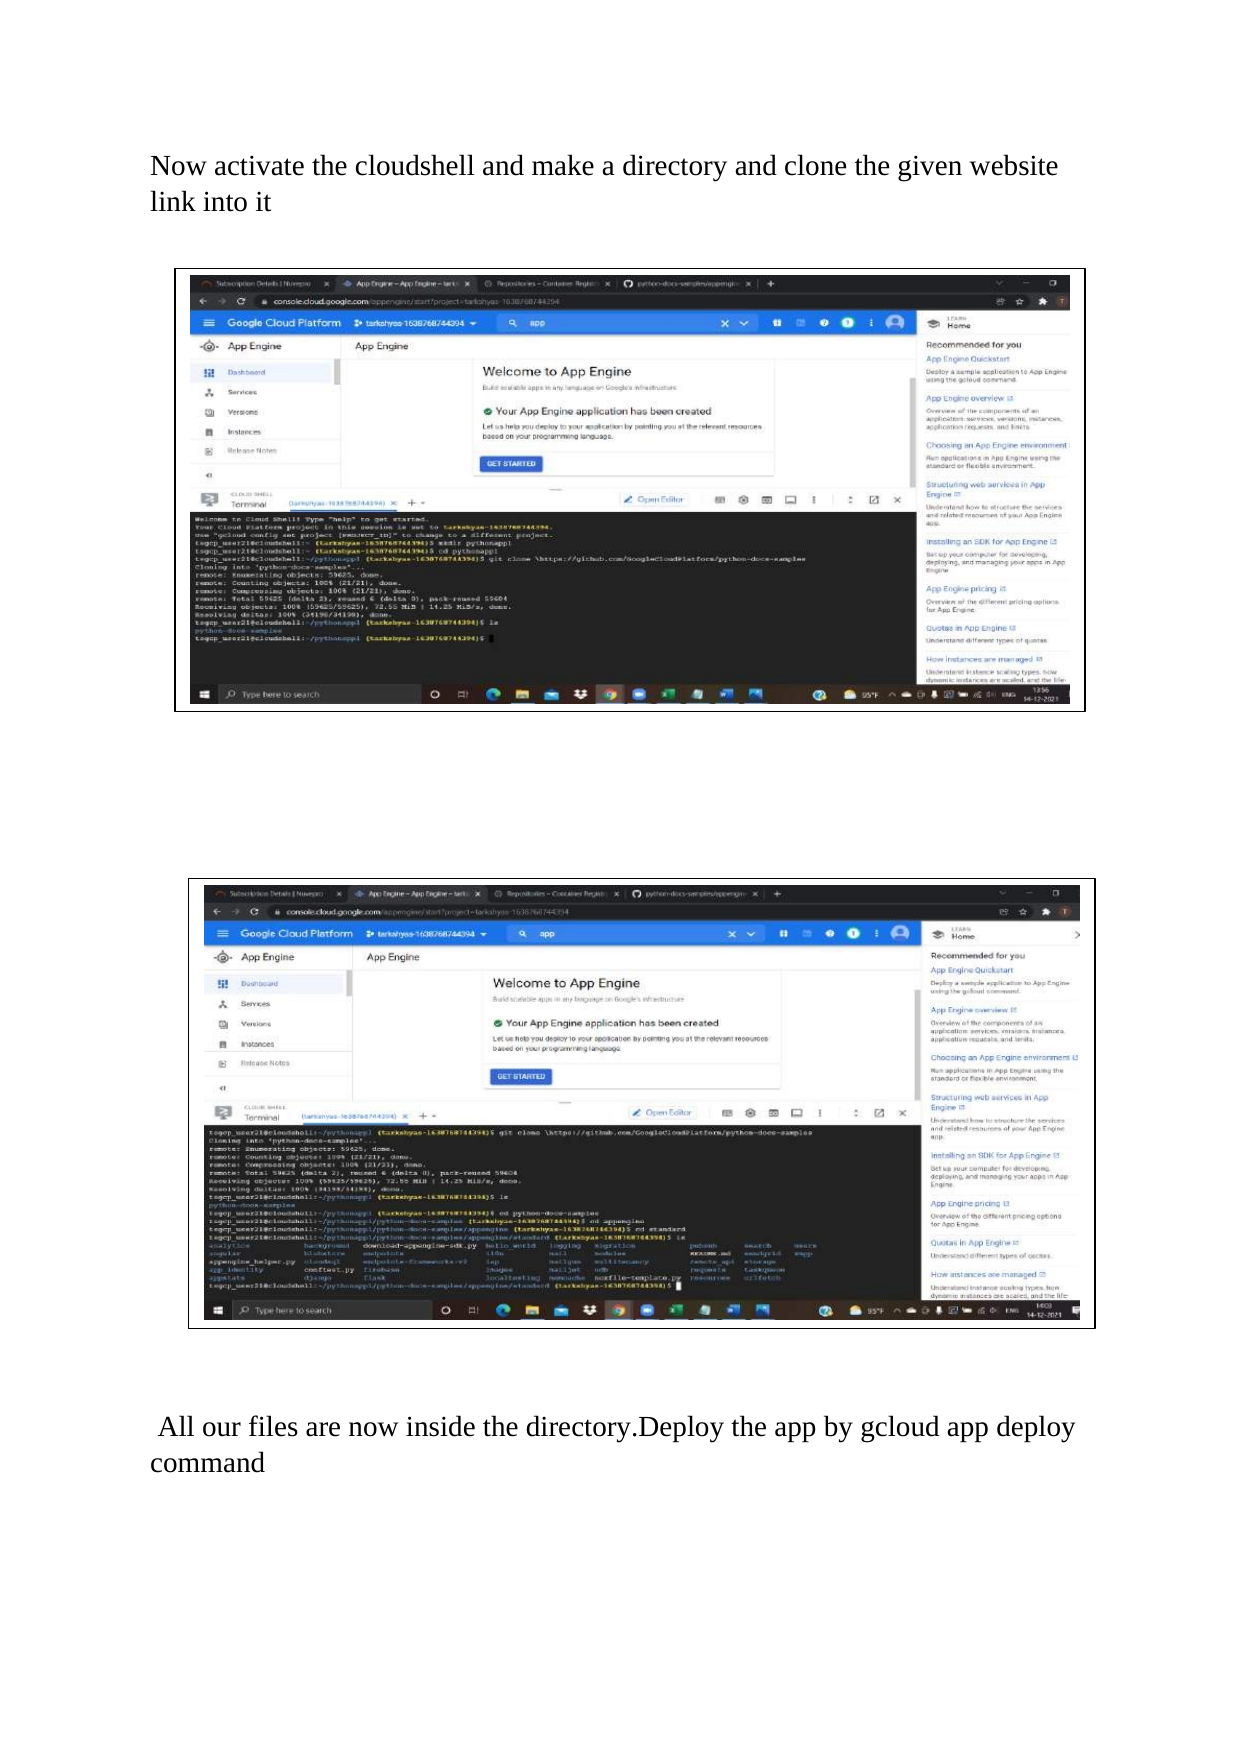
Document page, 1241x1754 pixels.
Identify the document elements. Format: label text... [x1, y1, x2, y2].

picture [190, 275, 1070, 704]
text All our files are now inside the directory.Deploy the app by gcloud app deploy command [150, 1409, 1077, 1478]
picture [204, 885, 1080, 1320]
text Now activate the cloudshell and make a directory and clone the given website link into it [150, 148, 1060, 218]
